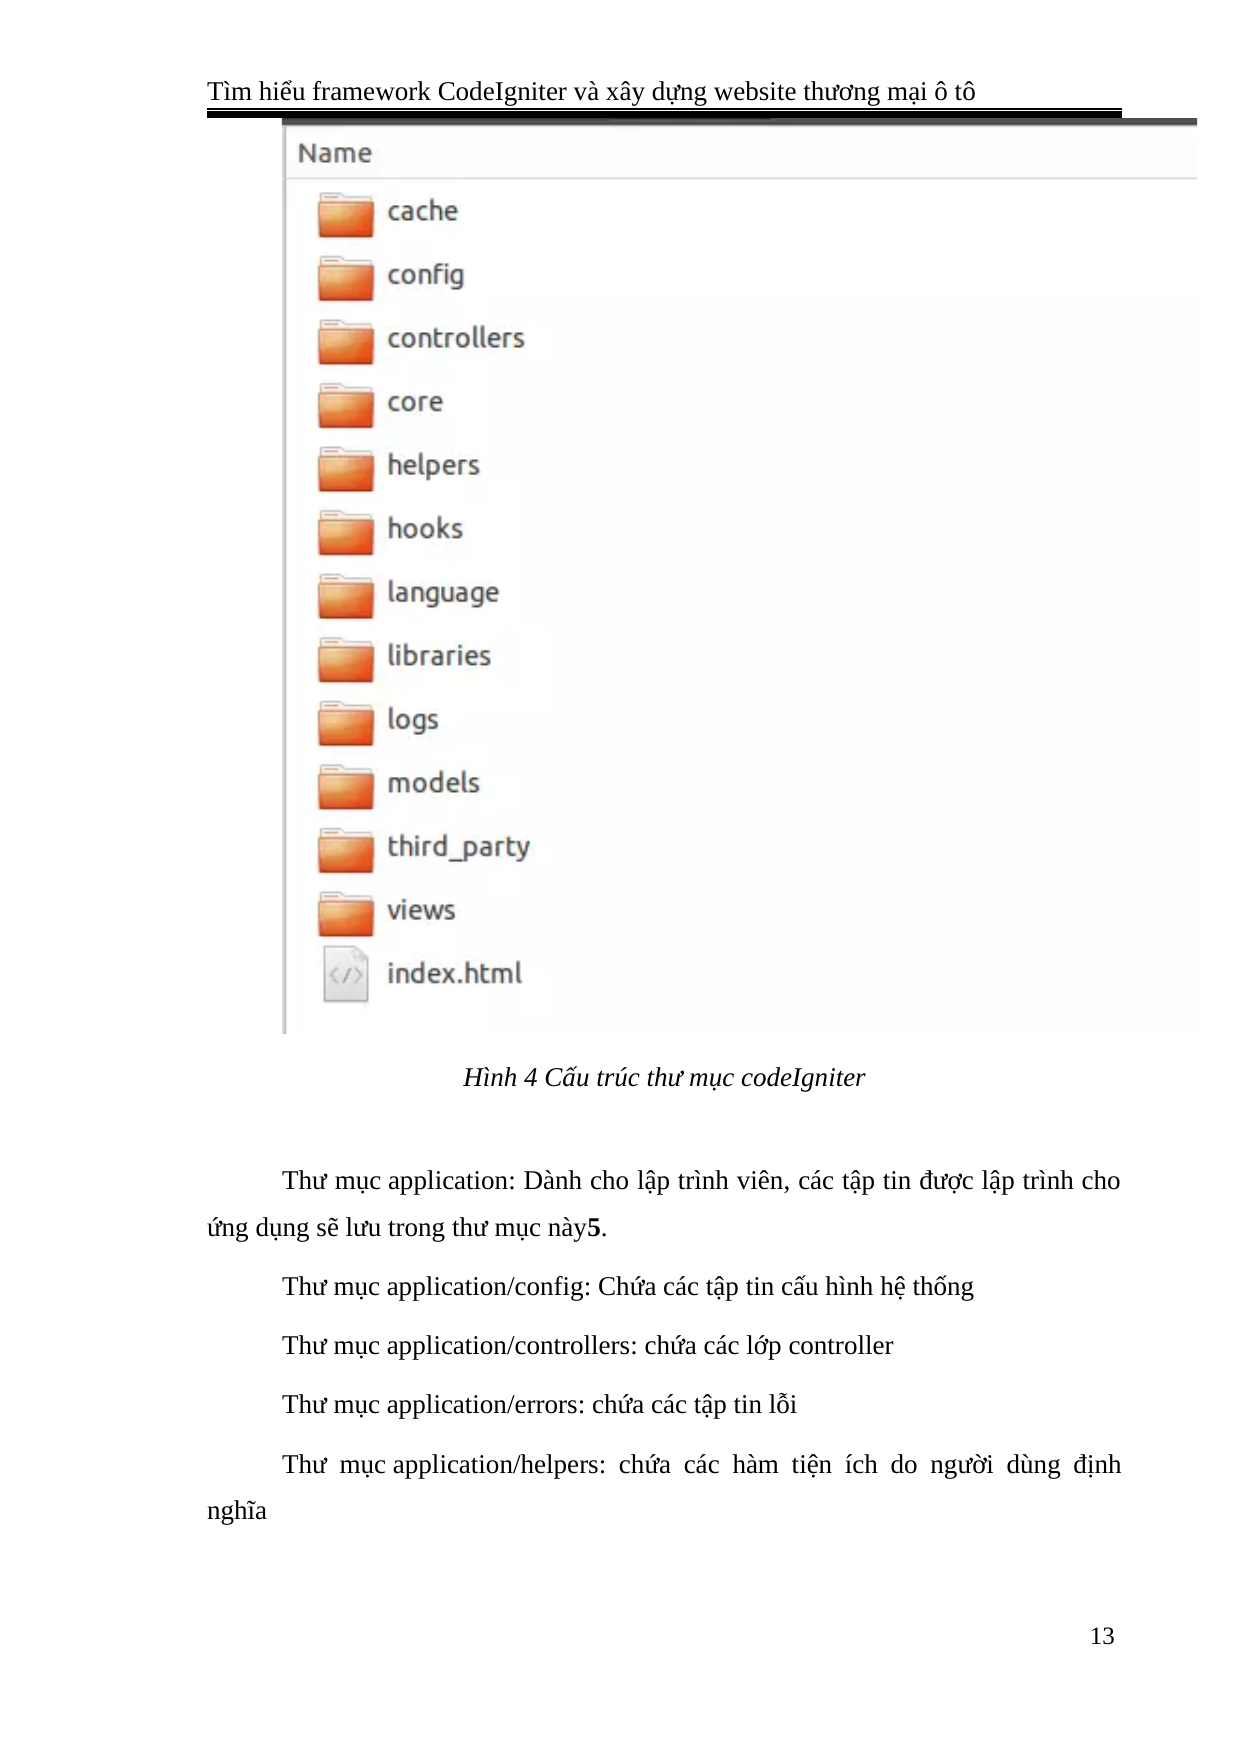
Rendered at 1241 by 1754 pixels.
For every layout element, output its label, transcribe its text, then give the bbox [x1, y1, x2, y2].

text Thư mục application/errors: chứa các tập tin lỗi [207, 1388, 1122, 1420]
picture [281, 118, 1198, 1034]
text Thư mục application/controllers: chứa các lớp controller [207, 1329, 1122, 1361]
text Thư mục application/helpers: chứa các hàm tiện ích do người dùng định nghĩa [207, 1448, 1122, 1526]
text Thư mục application: Dành cho lập trình viên, các tập tin được lập trình cho ứng dụng sẽ lưu trong thư mục này. [207, 1164, 1122, 1242]
text Thư mục application/config: Chứa các tập tin cấu hình hệ thống [207, 1270, 1122, 1301]
